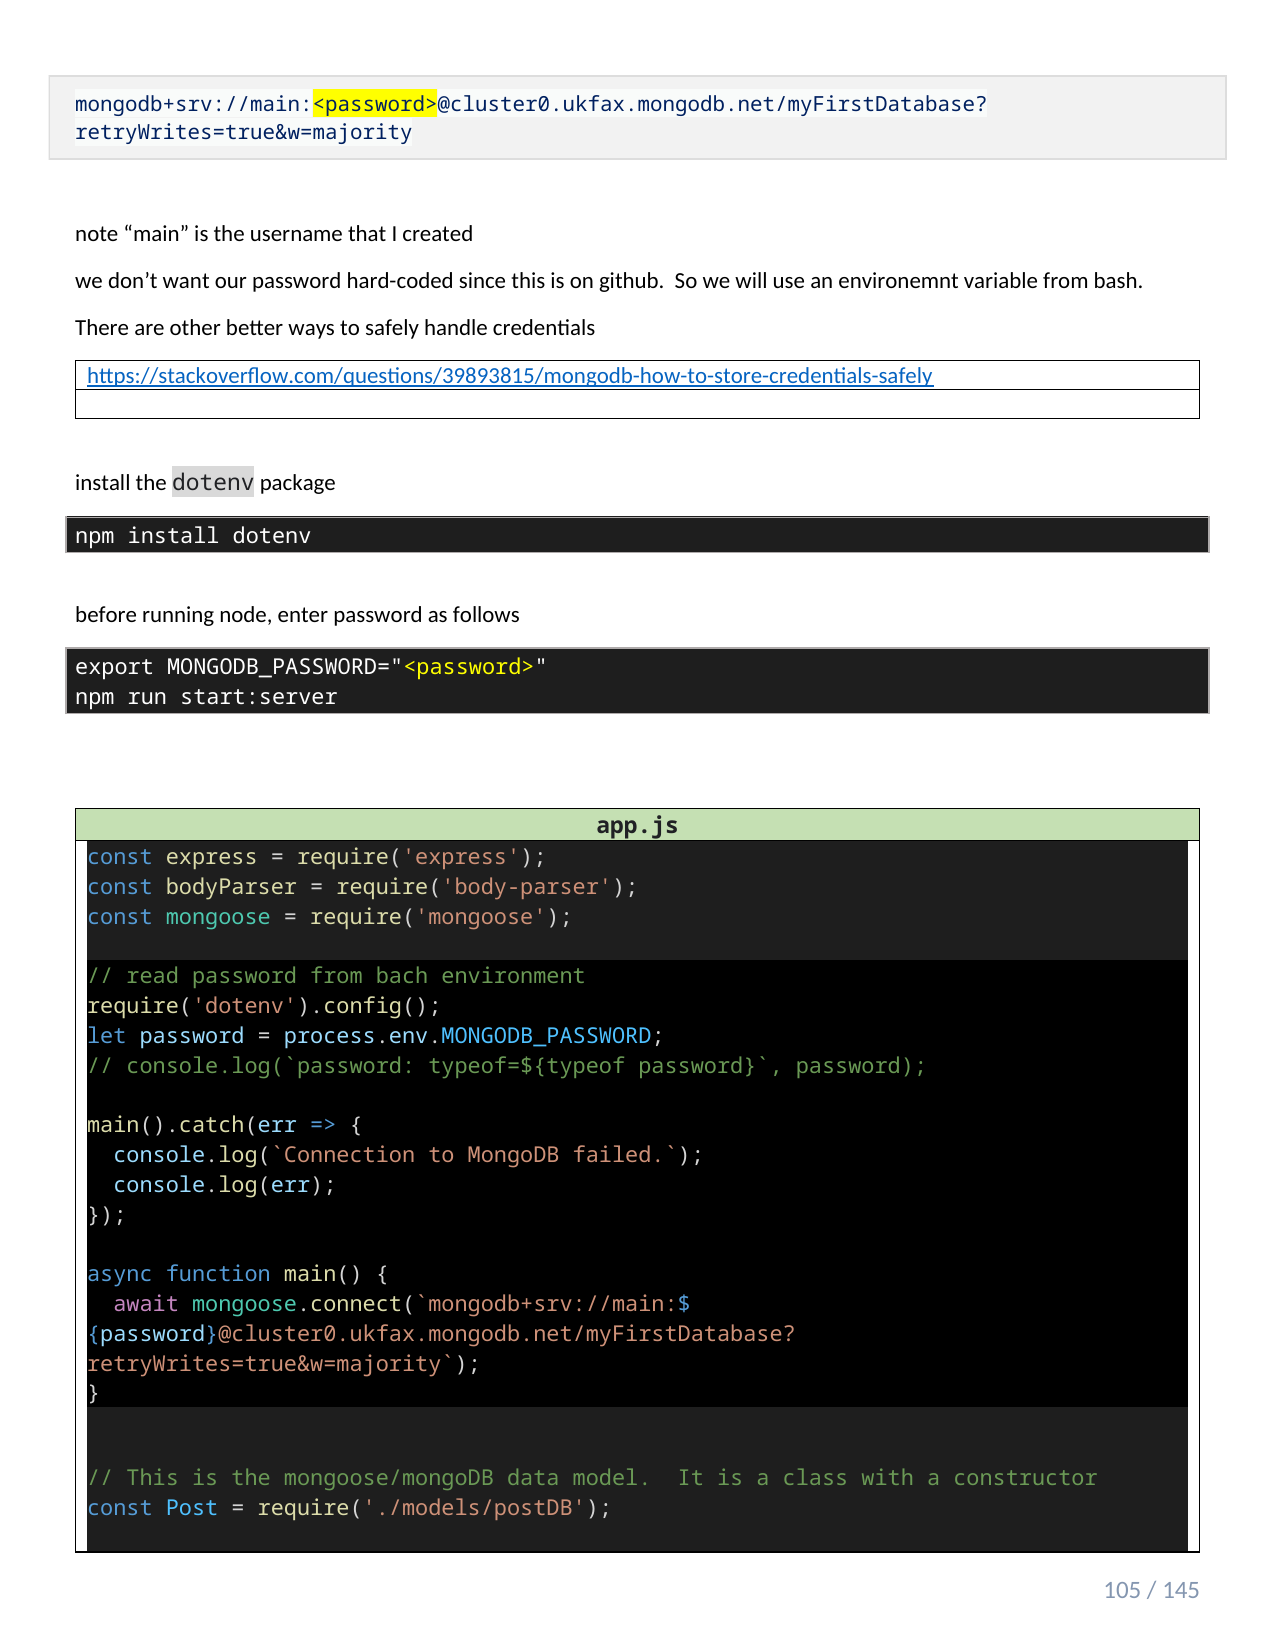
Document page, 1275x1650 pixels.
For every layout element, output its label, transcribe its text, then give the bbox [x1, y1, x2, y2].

text install the dotenv package [75, 466, 172, 497]
text export MONGODB_PASSWORD="<password>" [67, 649, 1208, 677]
text note “main” is the username that I created [75, 219, 1200, 247]
text we don’t want our password hard-coded since this is on github. So we will use an environemnt variable from bash. [75, 266, 1200, 294]
text mongodb+srv://main:<password>@cluster0.ukfax.mongodb.net/myFirstDatabase?retryWrites=true&w=majority [50, 77, 1225, 158]
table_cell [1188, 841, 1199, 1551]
table_header https://stackoverflow.com/questions/39893815/mongodb-how-to-store-credentials-safely [76, 361, 1199, 389]
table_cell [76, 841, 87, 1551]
table_header app.js [76, 809, 1199, 840]
text There are other better ways to safely handle credentials [75, 313, 1200, 341]
table_cell [76, 390, 1199, 418]
text npm run start:server [67, 677, 1208, 713]
text install the dotenv package [254, 466, 1200, 497]
text npm install dotenv [67, 518, 1208, 552]
text before running node, enter password as follows [75, 600, 1200, 628]
